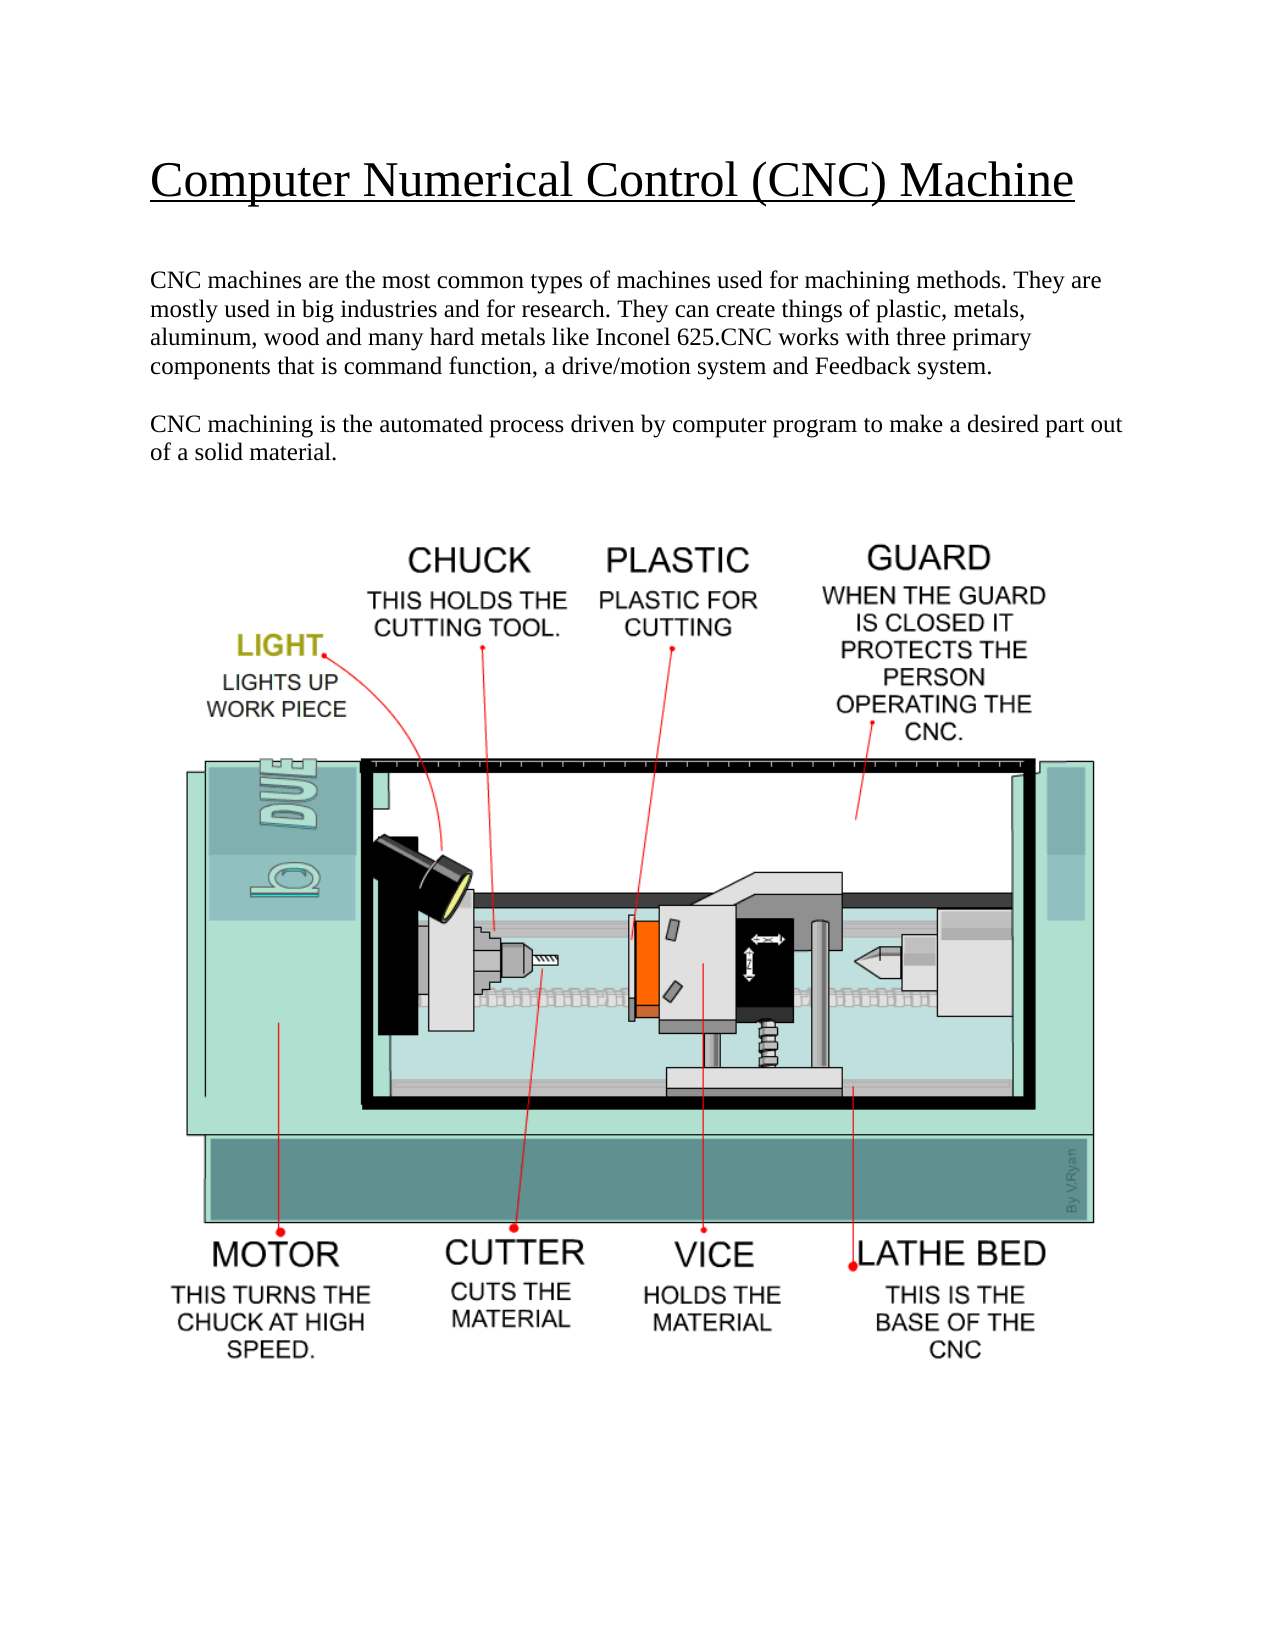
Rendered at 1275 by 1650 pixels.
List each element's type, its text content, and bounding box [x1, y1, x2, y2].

text CNC machining is the automated process driven by computer program to make a desired part out of a solid material. [150, 409, 1125, 466]
text CNC machines are the most common types of machines used for machining methods. They are mostly used in big industries and for research. They can create things of plastic, metals, aluminum, wood and many hard metals like Inconel 625.CNC works with three primary components that is command function, a drive/motion system and Feedback system. [150, 265, 1125, 380]
picture [150, 523, 1125, 1377]
text Computer Numerical Control (CNC) Machine [150, 150, 1125, 207]
